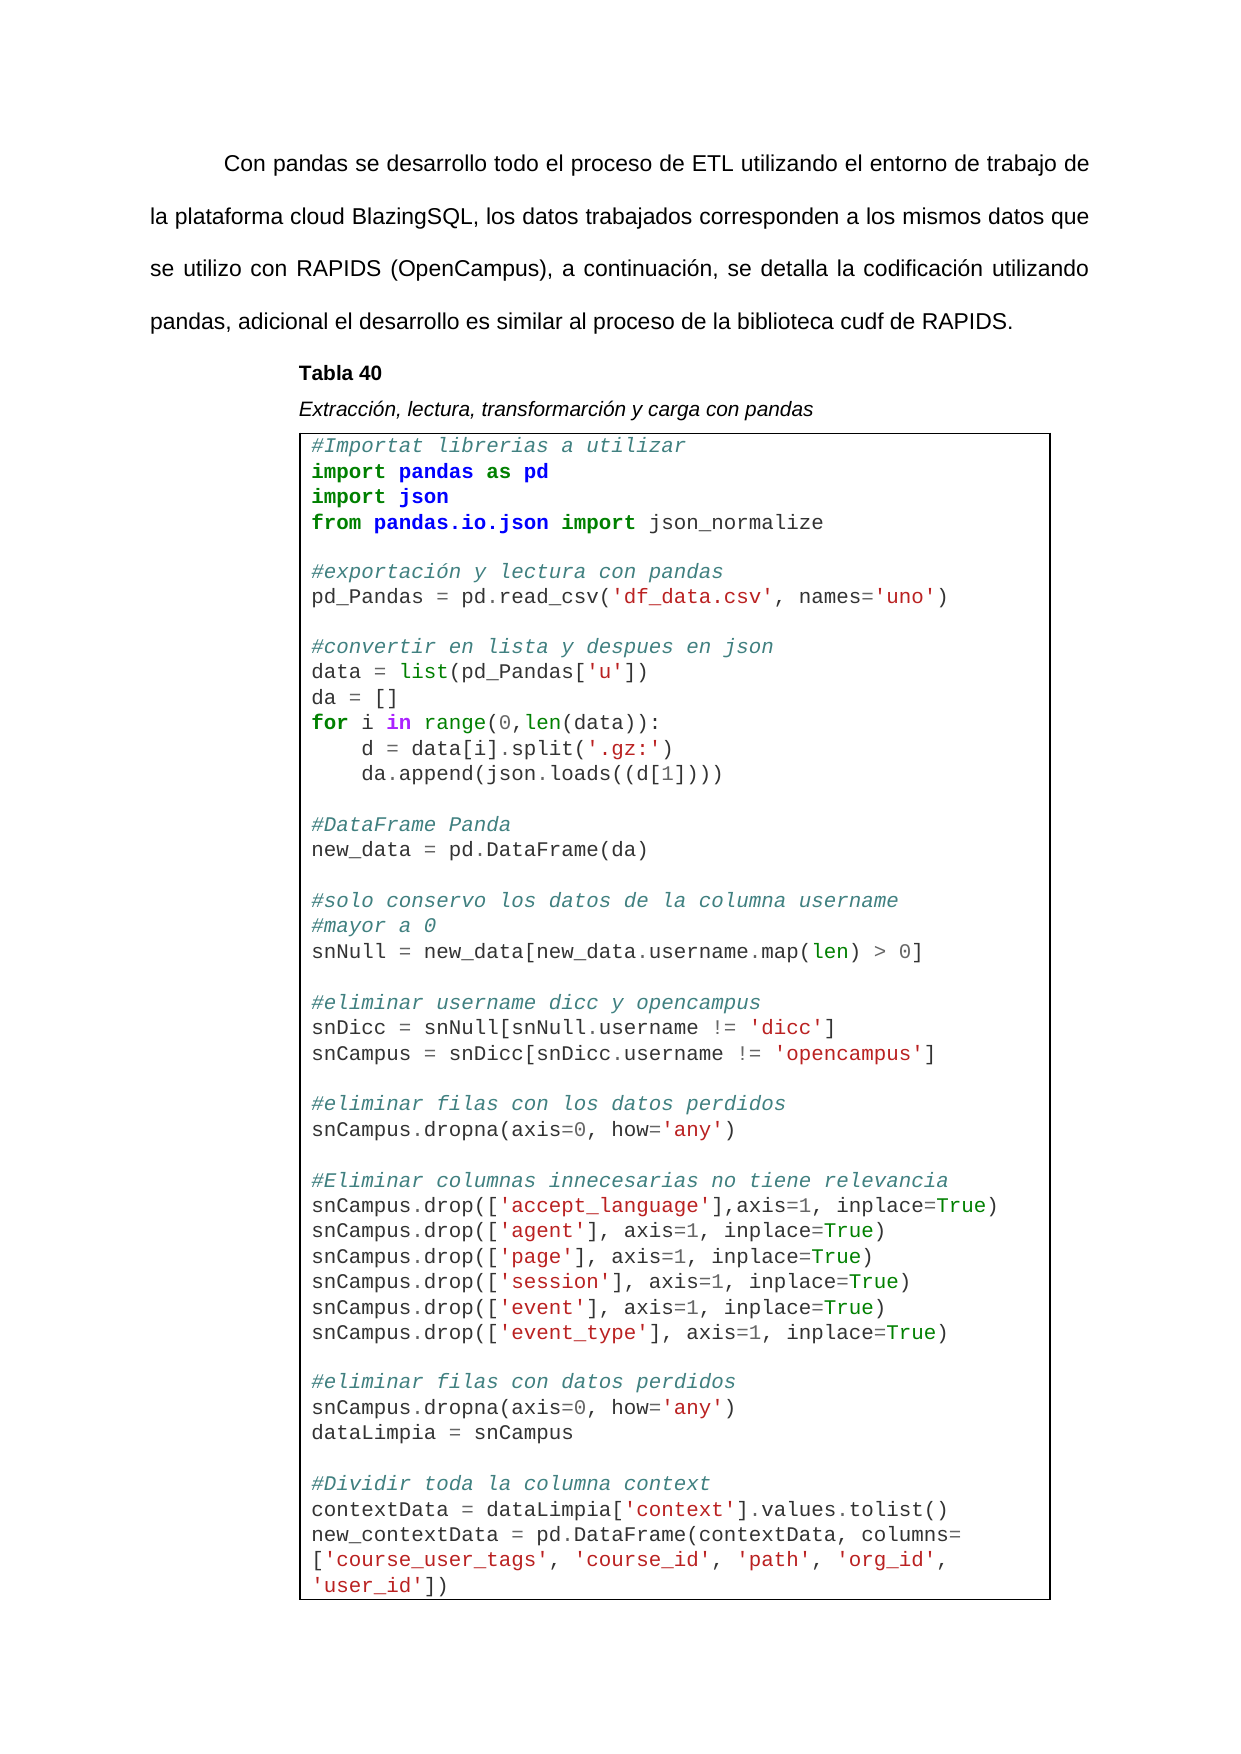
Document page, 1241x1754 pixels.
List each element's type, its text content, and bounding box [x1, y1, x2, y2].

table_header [301, 434, 1049, 1598]
text Con pandas se desarrollo todo el proceso de ETL utilizando el entorno de trabajo de la plataforma cloud BlazingSQL, los datos trabajados corresponden a los mismos datos que se utilizo con RAPIDS (OpenCampus), a continuación, se detalla la codificación utilizando pandas, adicional el desarrollo es similar al proceso de la biblioteca cudf de RAPIDS. [150, 150, 1090, 334]
list Tabla 40 [299, 361, 925, 385]
text Extracción, lectura, transformarción y carga con pandas [299, 397, 1090, 421]
